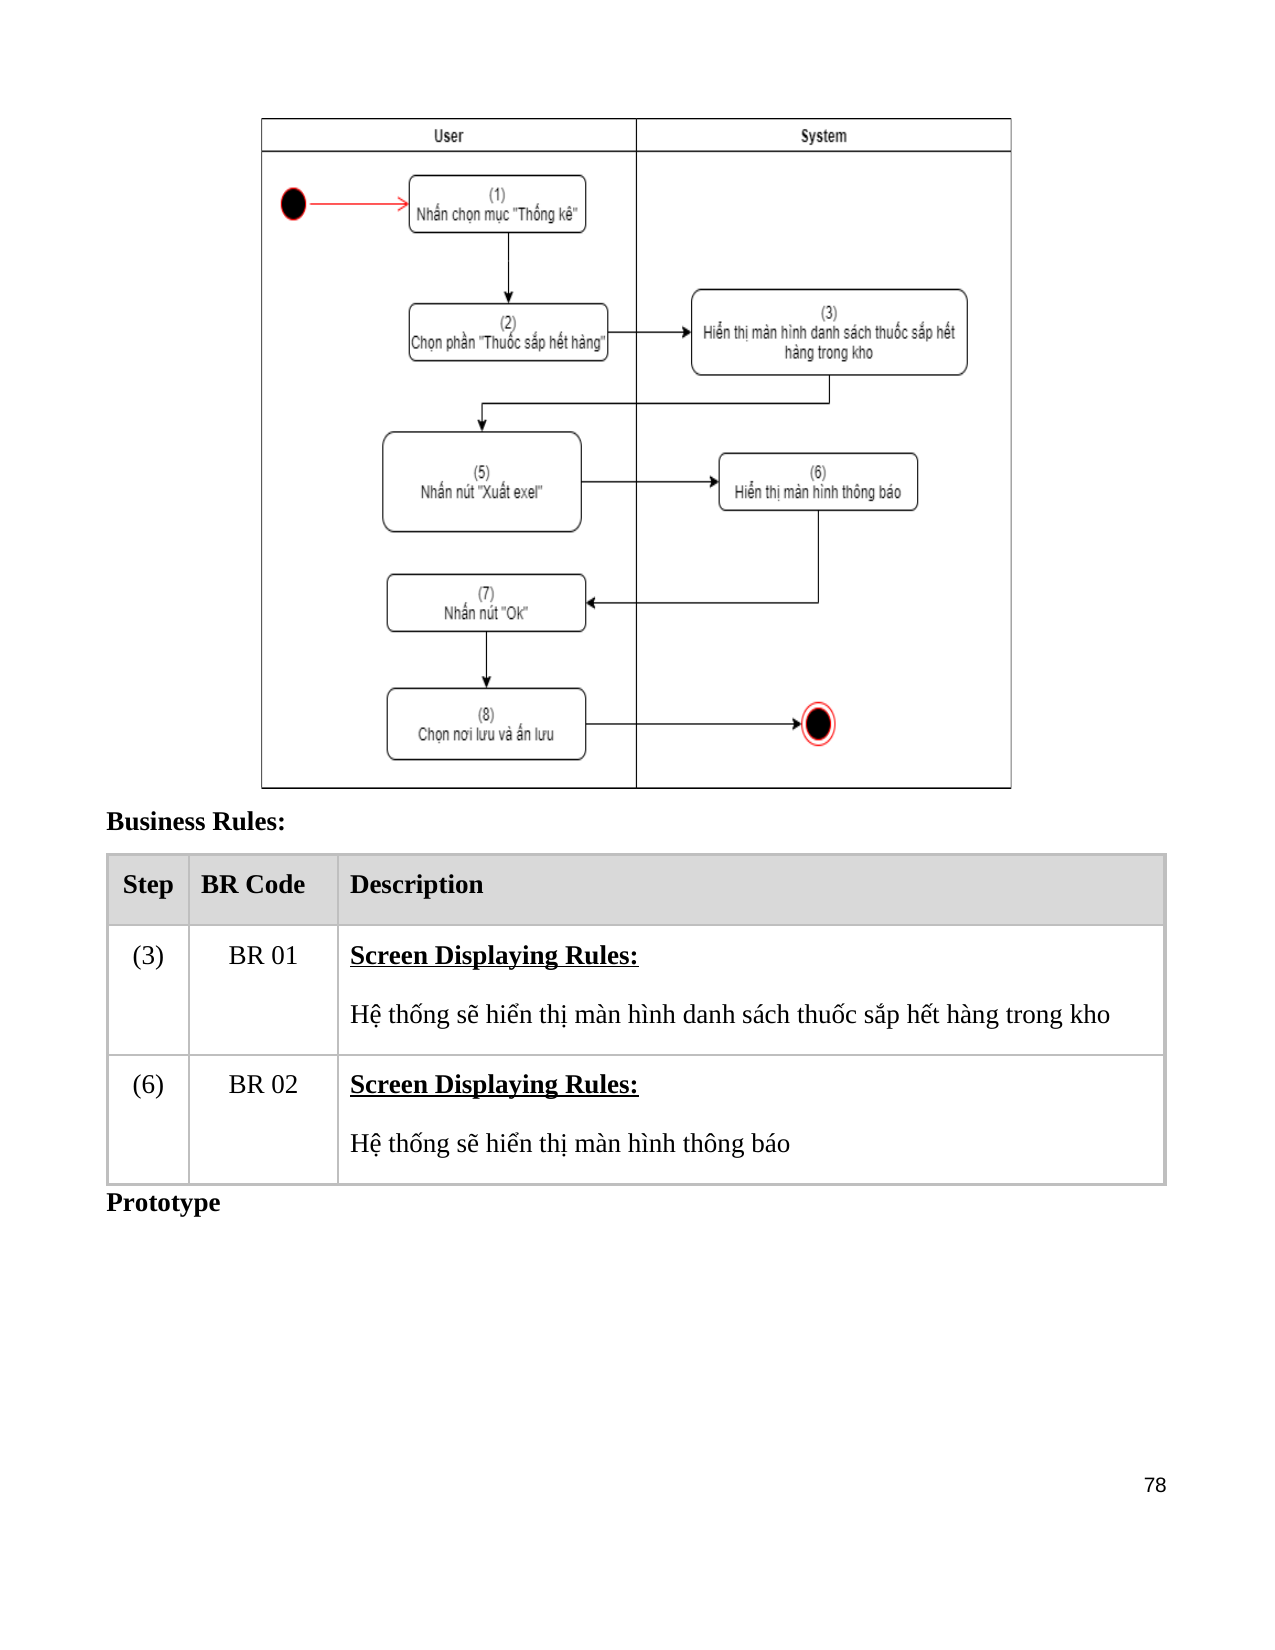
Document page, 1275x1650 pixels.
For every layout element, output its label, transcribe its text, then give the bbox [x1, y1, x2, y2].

text Prototype [106, 1186, 1167, 1217]
table_cell Screen Displaying Rules: Hệ thống sẽ hiển thị màn hình thông báo [339, 1056, 1163, 1183]
table_cell BR 01 [190, 926, 337, 1054]
table_cell Screen Displaying Rules: Hệ thống sẽ hiển thị màn hình danh sách thuốc sắp hết hàng trong kho [339, 926, 1163, 1054]
picture [261, 118, 1012, 789]
text Business Rules: [106, 805, 1167, 836]
table_header BR Code [190, 856, 337, 924]
table_header Description [339, 856, 1163, 924]
table_cell (6) [109, 1056, 188, 1183]
table_cell (3) [109, 926, 188, 1054]
table_cell BR 02 [190, 1056, 337, 1183]
table_header Step [109, 856, 188, 924]
